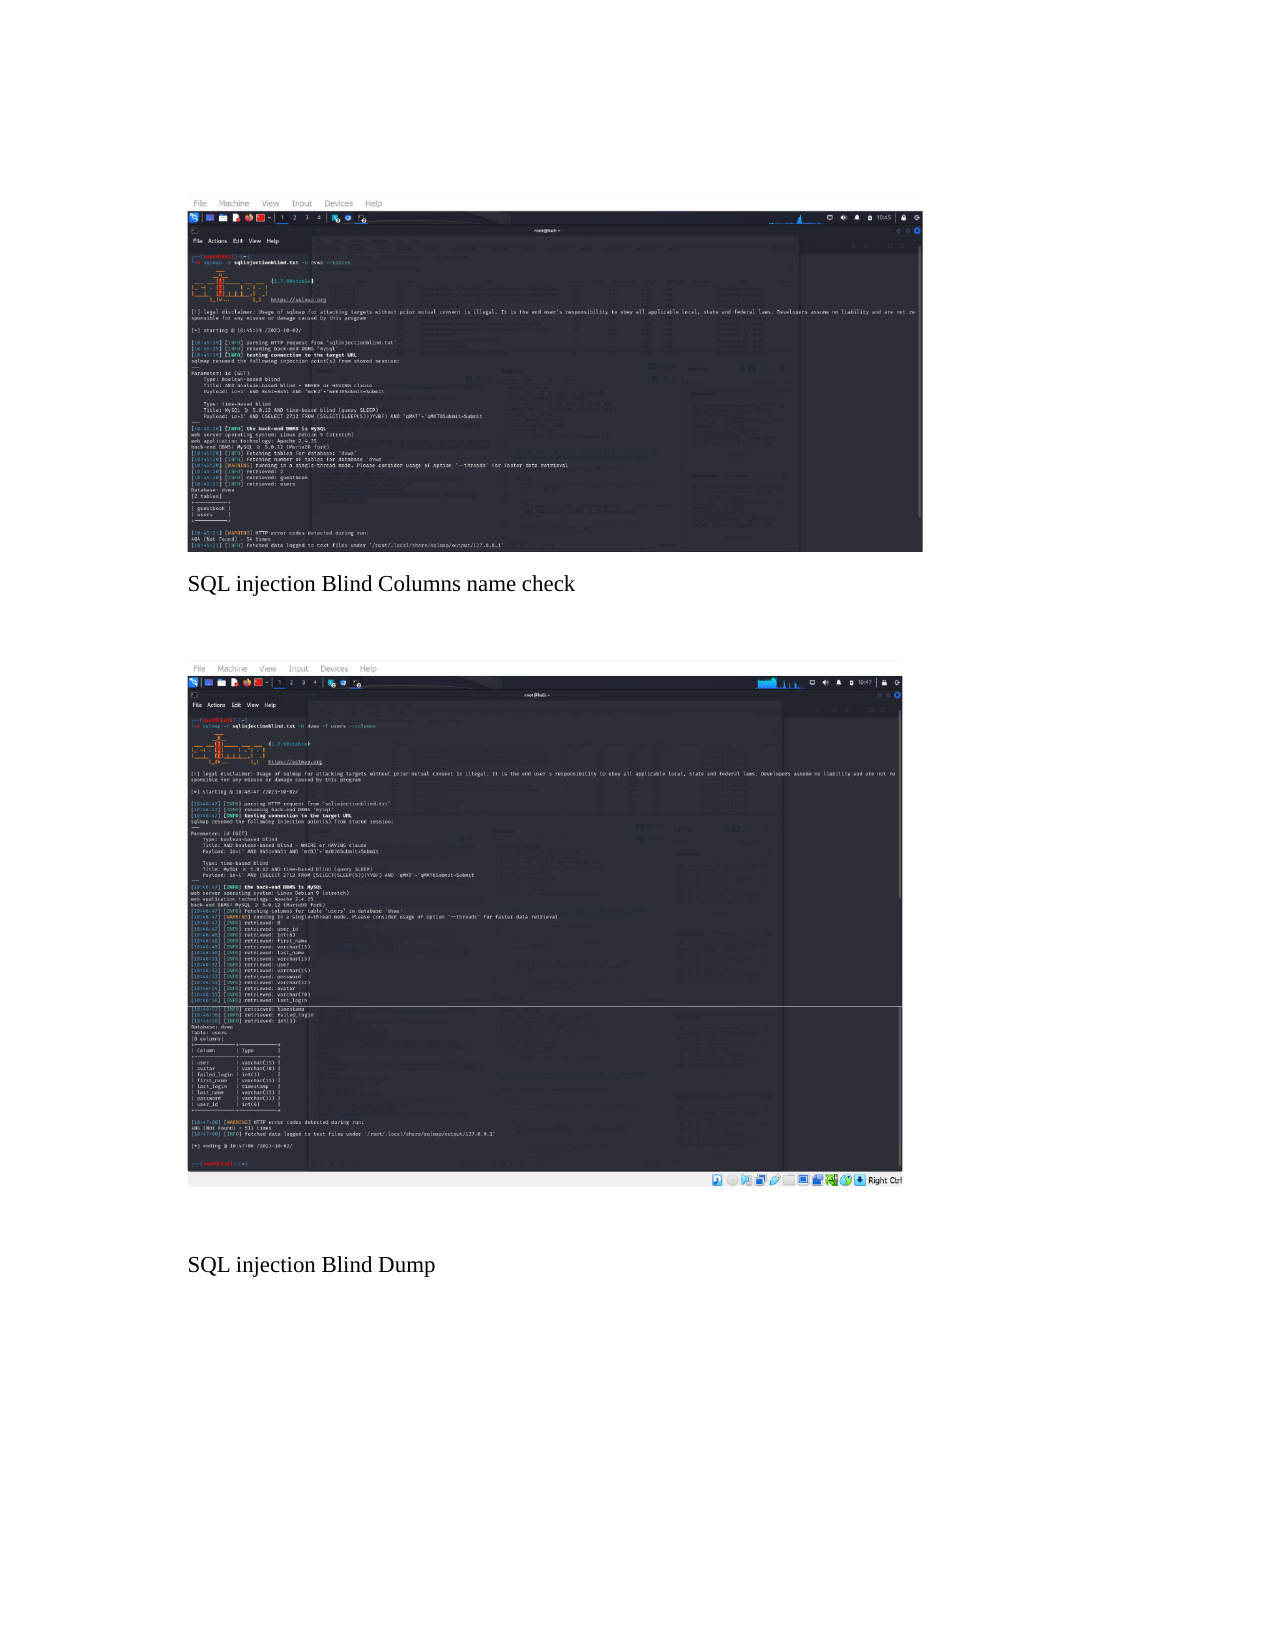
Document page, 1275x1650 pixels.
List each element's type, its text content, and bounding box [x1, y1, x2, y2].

text SQL injection Blind Dump [187, 1251, 1125, 1277]
picture [187, 660, 903, 1187]
picture [187, 195, 923, 552]
text SQL injection Blind Columns name check [187, 570, 1125, 596]
